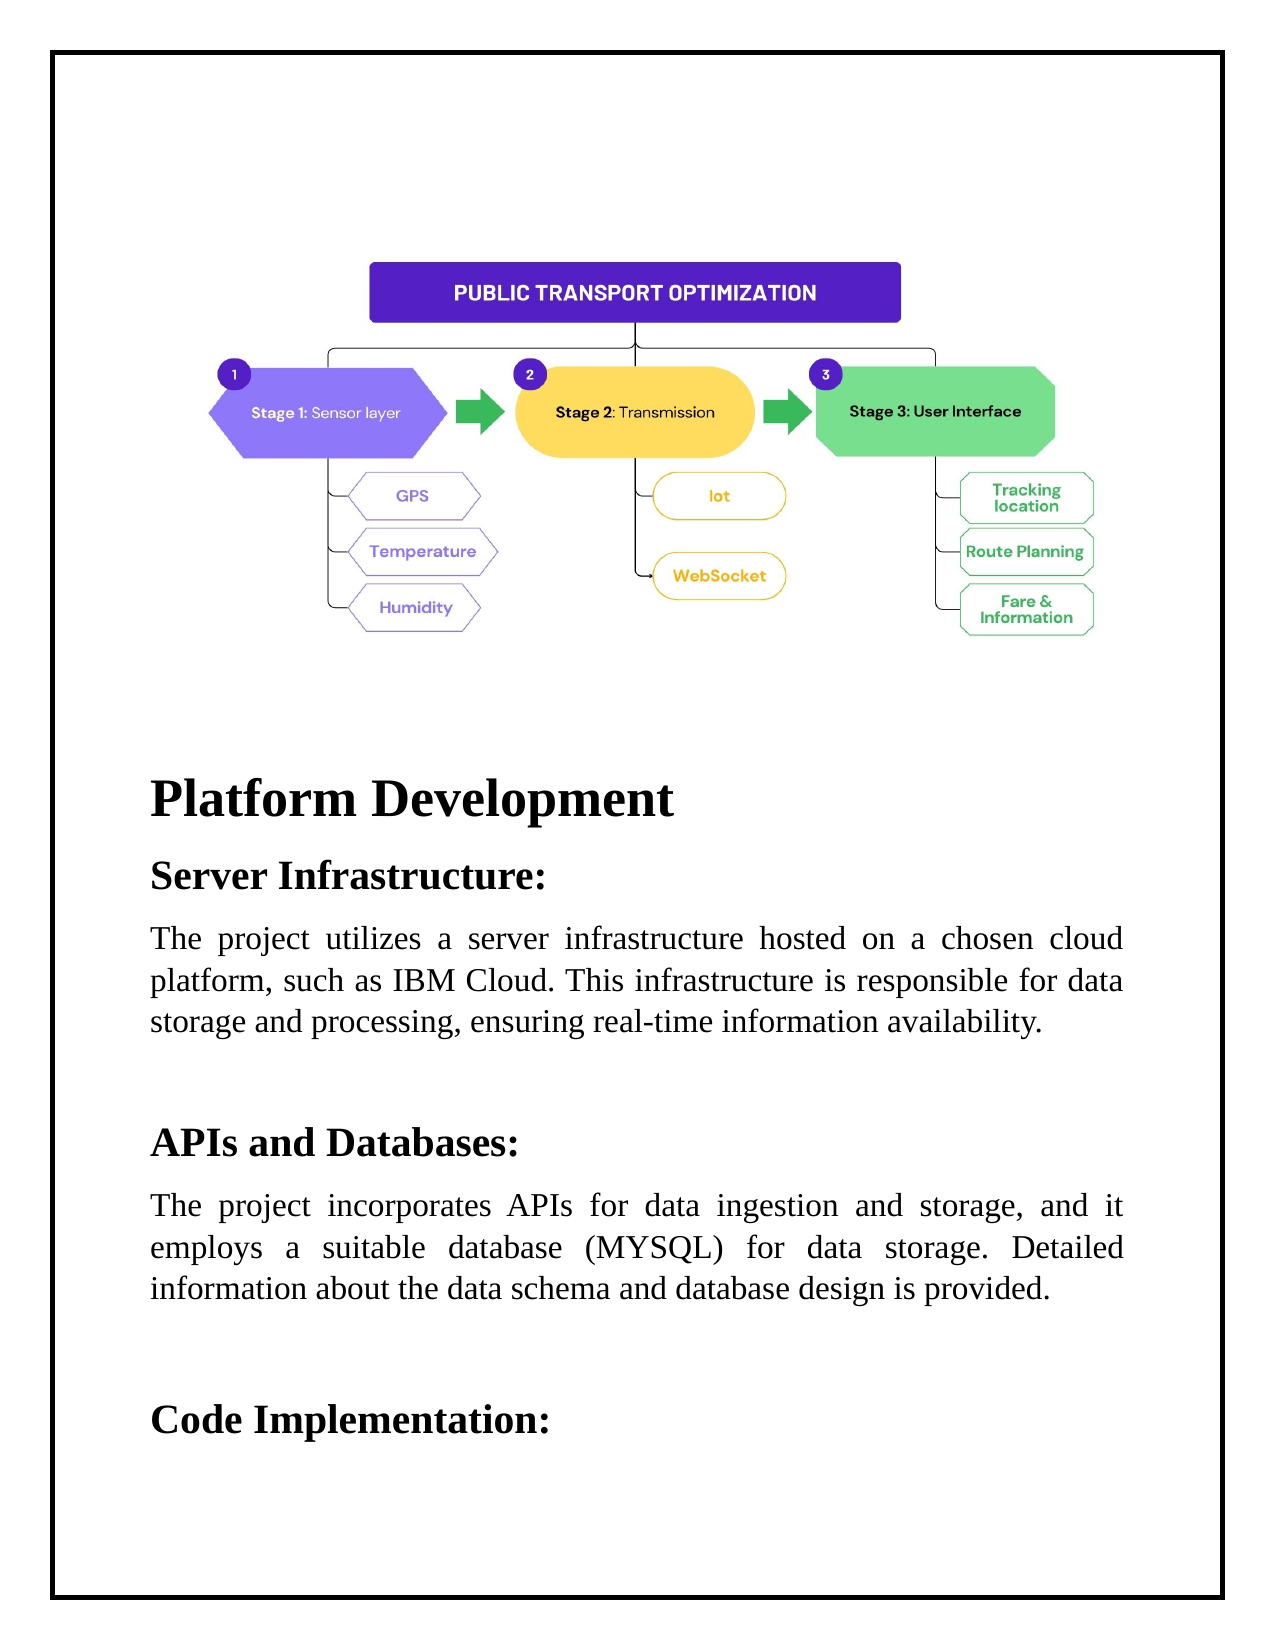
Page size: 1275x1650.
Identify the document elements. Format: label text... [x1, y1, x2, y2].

text Platform Development [150, 766, 1125, 829]
text Code Implementation: [150, 1395, 1125, 1443]
text The project utilizes a server infrastructure hosted on a chosen cloud platform, such as IBM Cloud. This infrastructure is responsible for data storage and processing, ensuring real-time information availability. [150, 918, 1125, 1039]
text The project incorporates APIs for data ingestion and storage, and it employs a suitable database (MYSQL) for data storage. Detailed information about the data schema and database design is provided. [150, 1186, 1125, 1307]
picture [181, 150, 1119, 748]
text APIs and Databases: [150, 1117, 1125, 1165]
text Server Infrastructure: [150, 850, 1125, 898]
